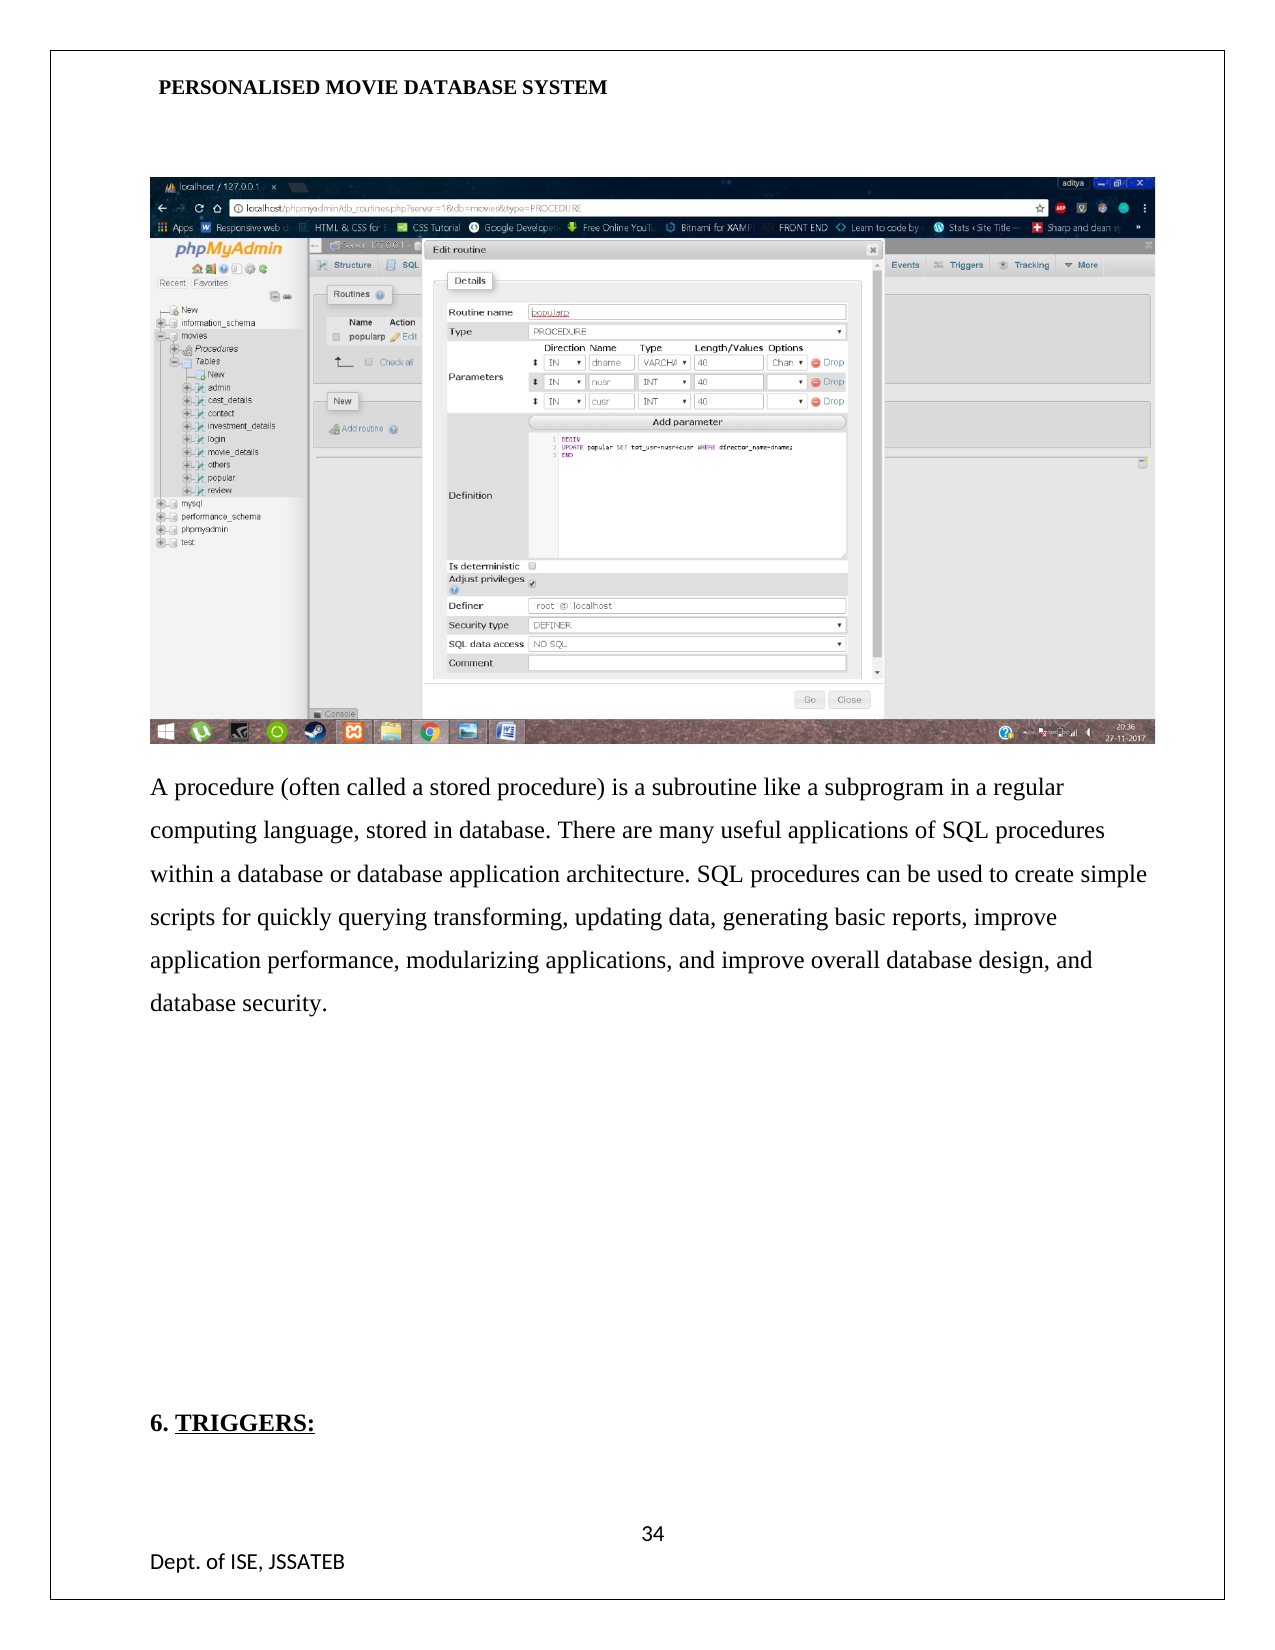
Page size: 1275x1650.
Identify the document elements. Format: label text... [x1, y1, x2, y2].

text A procedure (often called a stored procedure) is a subroutine like a subprogram in a regular computing language, stored in database. There are many useful applications of SQL procedures within a database or database application architecture. SQL procedures can be used to create simple scripts for quickly querying transforming, updating data, generating basic reports, improve application performance, modularizing applications, and improve overall database design, and database security. [150, 772, 1155, 1017]
text 6. TRIGGERS: [175, 1408, 1155, 1437]
picture [150, 177, 1155, 744]
